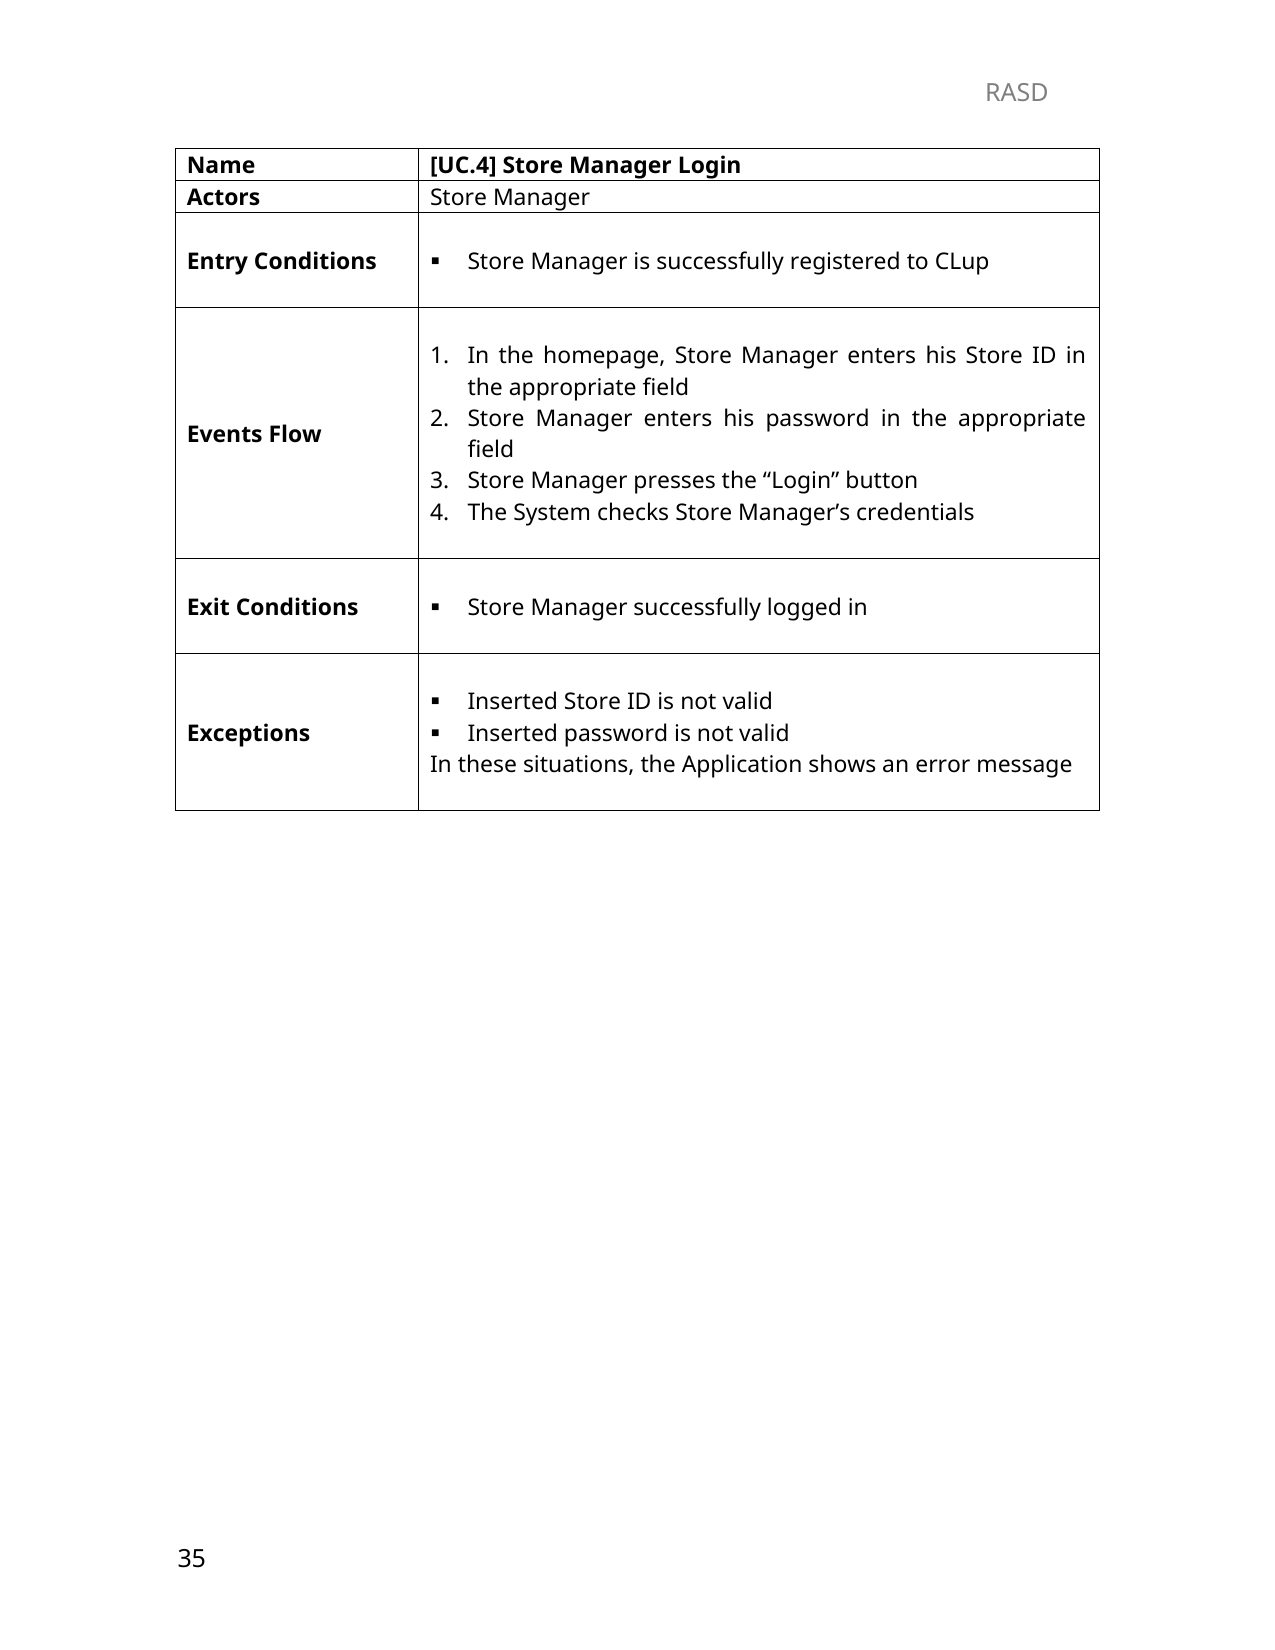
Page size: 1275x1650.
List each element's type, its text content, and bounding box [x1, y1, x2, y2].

table_cell Store Manager is successfully registered to CLup [419, 213, 1099, 307]
table_cell Actors [176, 181, 418, 212]
table_cell Entry Conditions [176, 213, 418, 307]
table_cell In the homepage, Store Manager enters his Store ID in the appropriate field Store Manager enters his password in the appropriate field Store Manager presses the “Login” button The System checks Store Manager’s credentials [419, 308, 1099, 558]
table_cell Inserted Store ID is not valid Inserted password is not valid In these situations, the Application shows an error message [419, 654, 1099, 810]
table_cell Exit Conditions [176, 559, 418, 653]
table_cell Events Flow [176, 308, 418, 558]
table_cell Store Manager [419, 181, 1099, 212]
table_header [UC.4] Store Manager Login [419, 149, 1099, 180]
table_cell Exceptions [176, 654, 418, 810]
table_cell Store Manager successfully logged in [419, 559, 1099, 653]
table_header Name [176, 149, 418, 180]
